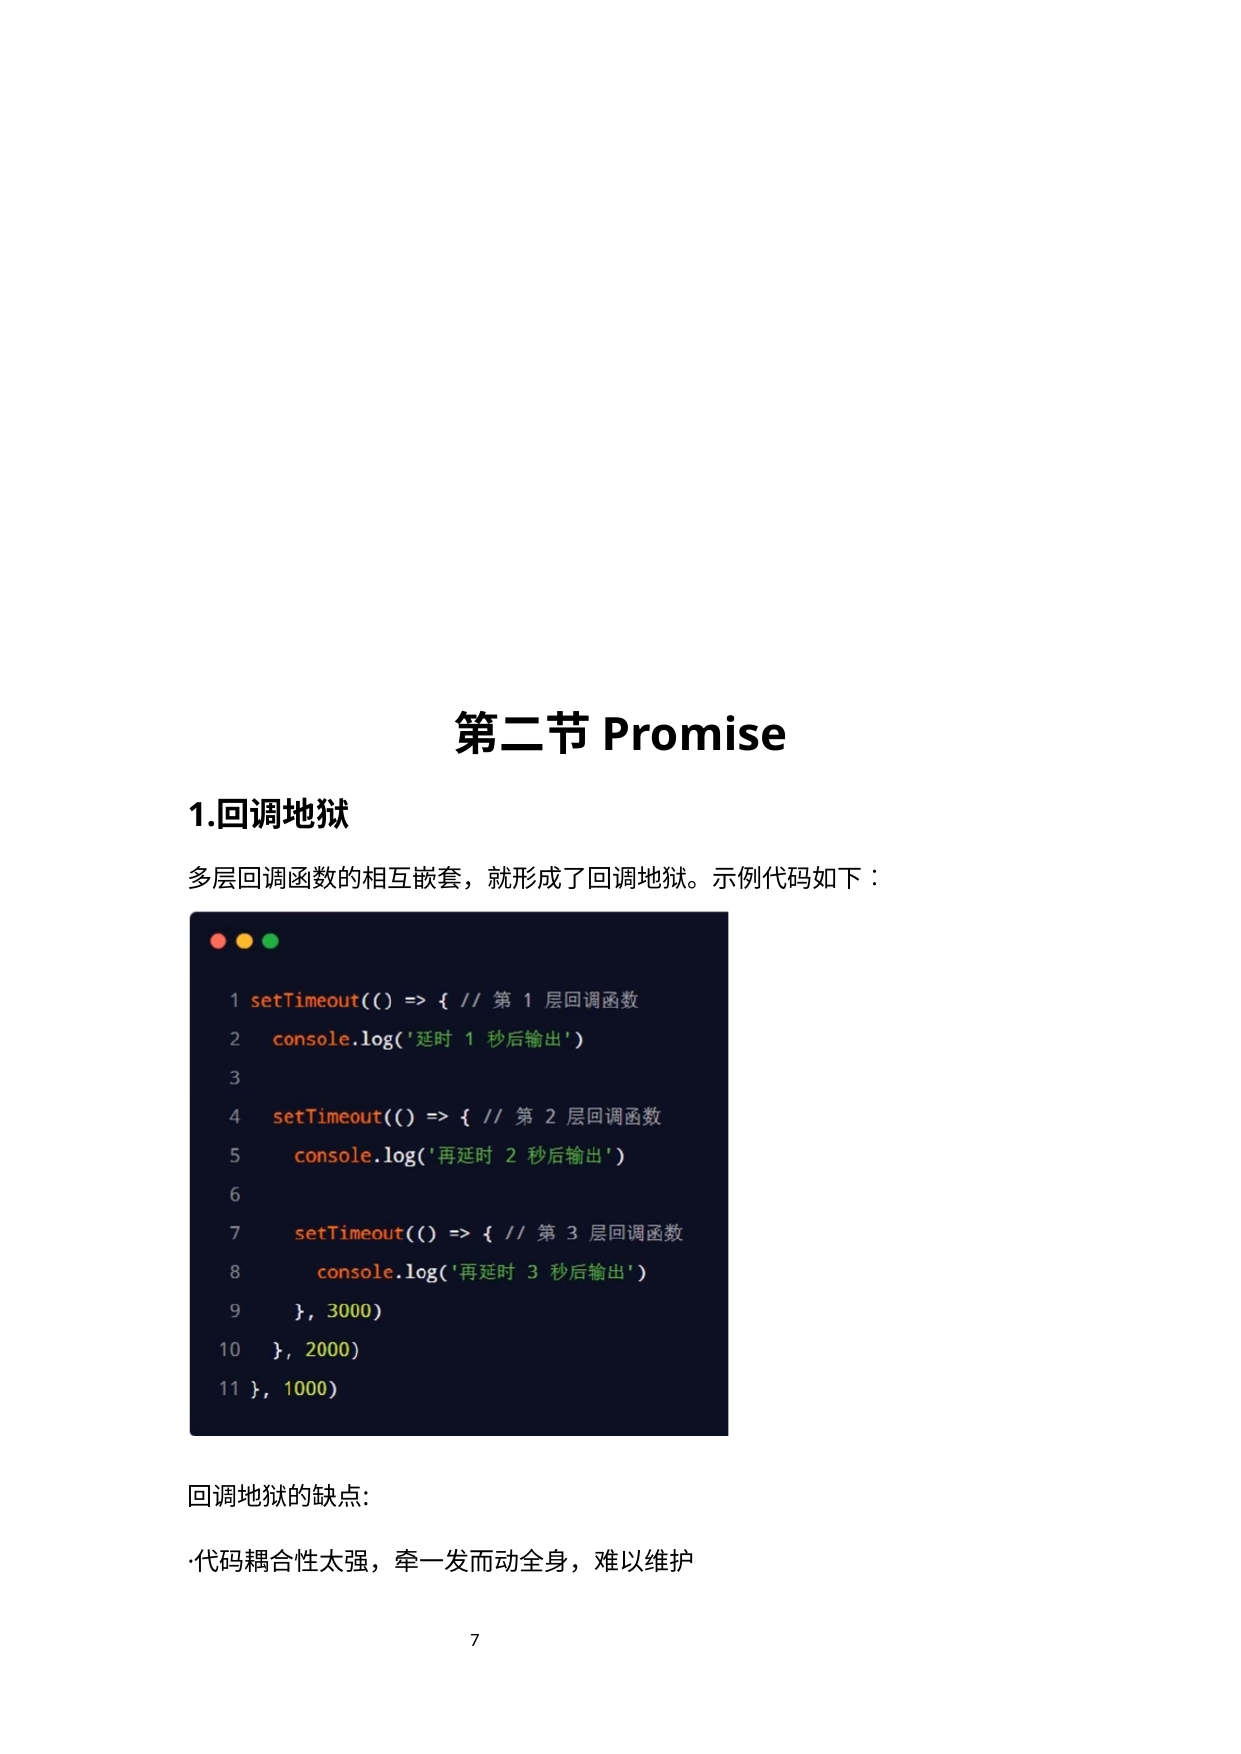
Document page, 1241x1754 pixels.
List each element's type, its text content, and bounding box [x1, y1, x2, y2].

picture [187, 909, 729, 1436]
text 第二节 Promise [187, 682, 1053, 779]
text 多层回调函数的相互嵌套，就形成了回调地狱。示例代码如下︰ [187, 844, 1053, 909]
text 回调地狱的缺点: [187, 1462, 1053, 1527]
text 1.回调地狱 [187, 779, 1053, 844]
text ·代码耦合性太强，牵一发而动全身，难以维护 [187, 1527, 1053, 1592]
